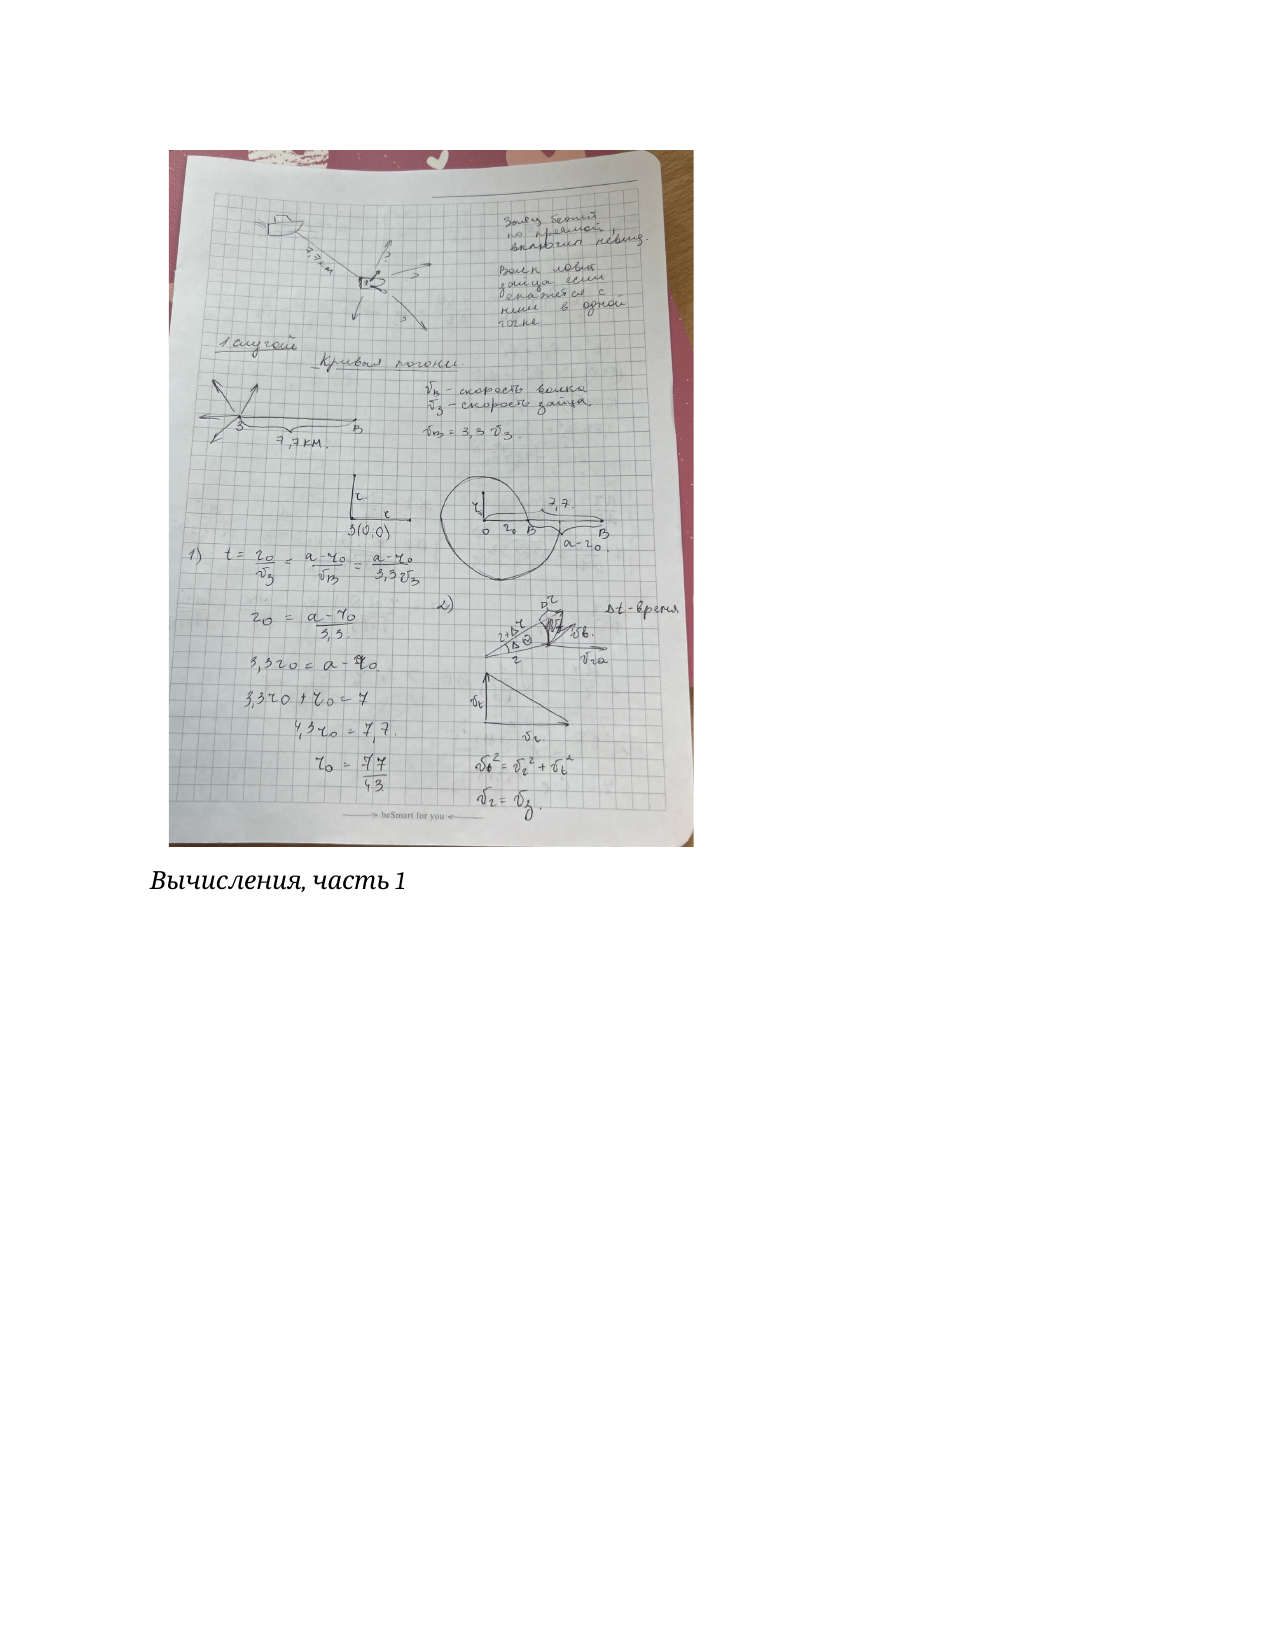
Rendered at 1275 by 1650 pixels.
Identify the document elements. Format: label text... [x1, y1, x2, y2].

text Вычисления, часть 1 [150, 867, 1125, 896]
picture [168, 150, 694, 847]
